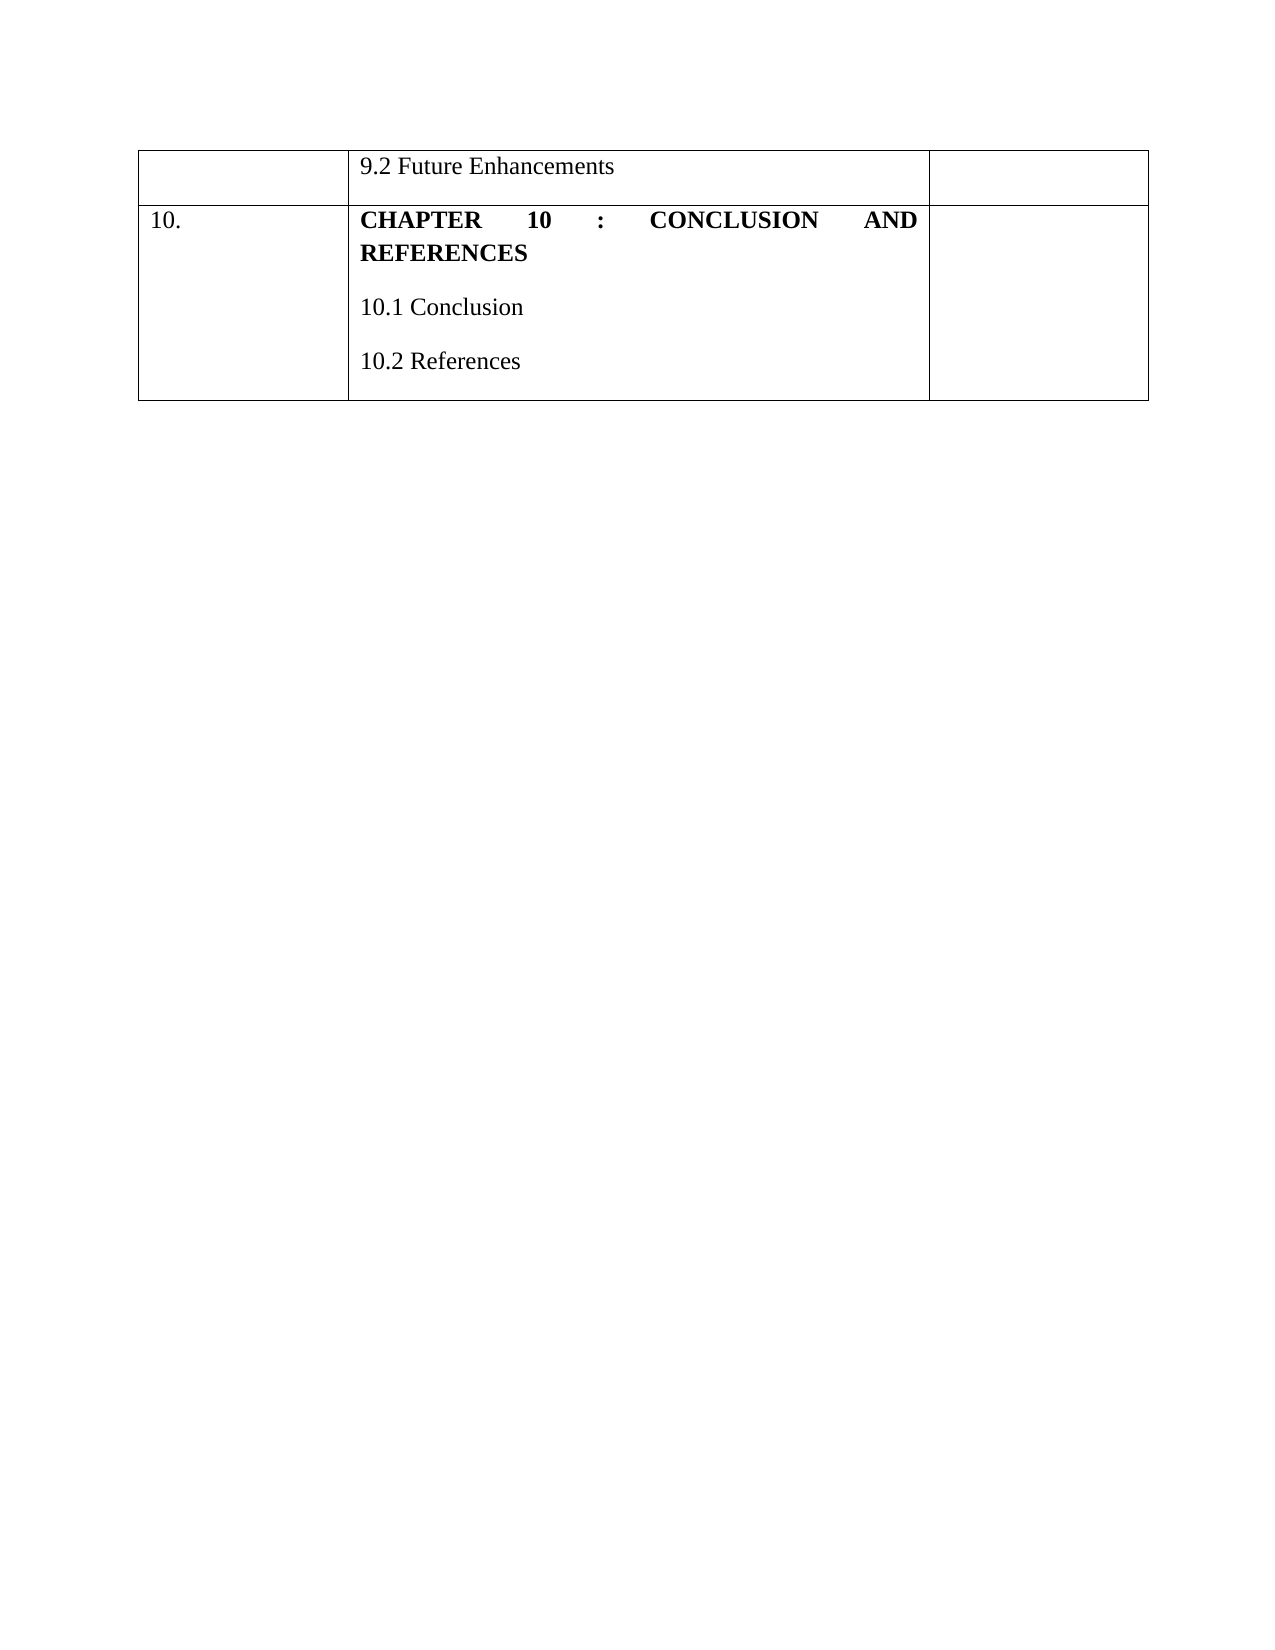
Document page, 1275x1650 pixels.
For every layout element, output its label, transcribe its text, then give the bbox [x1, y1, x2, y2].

table_cell CHAPTER 10 : CONCLUSION AND REFERENCES 10.1 Conclusion 10.2 References [349, 206, 929, 400]
table_cell 9. [139, 151, 348, 204]
table_cell 10. [139, 206, 348, 400]
table_cell [930, 151, 1148, 204]
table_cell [349, 151, 929, 204]
table_cell [930, 206, 1148, 400]
